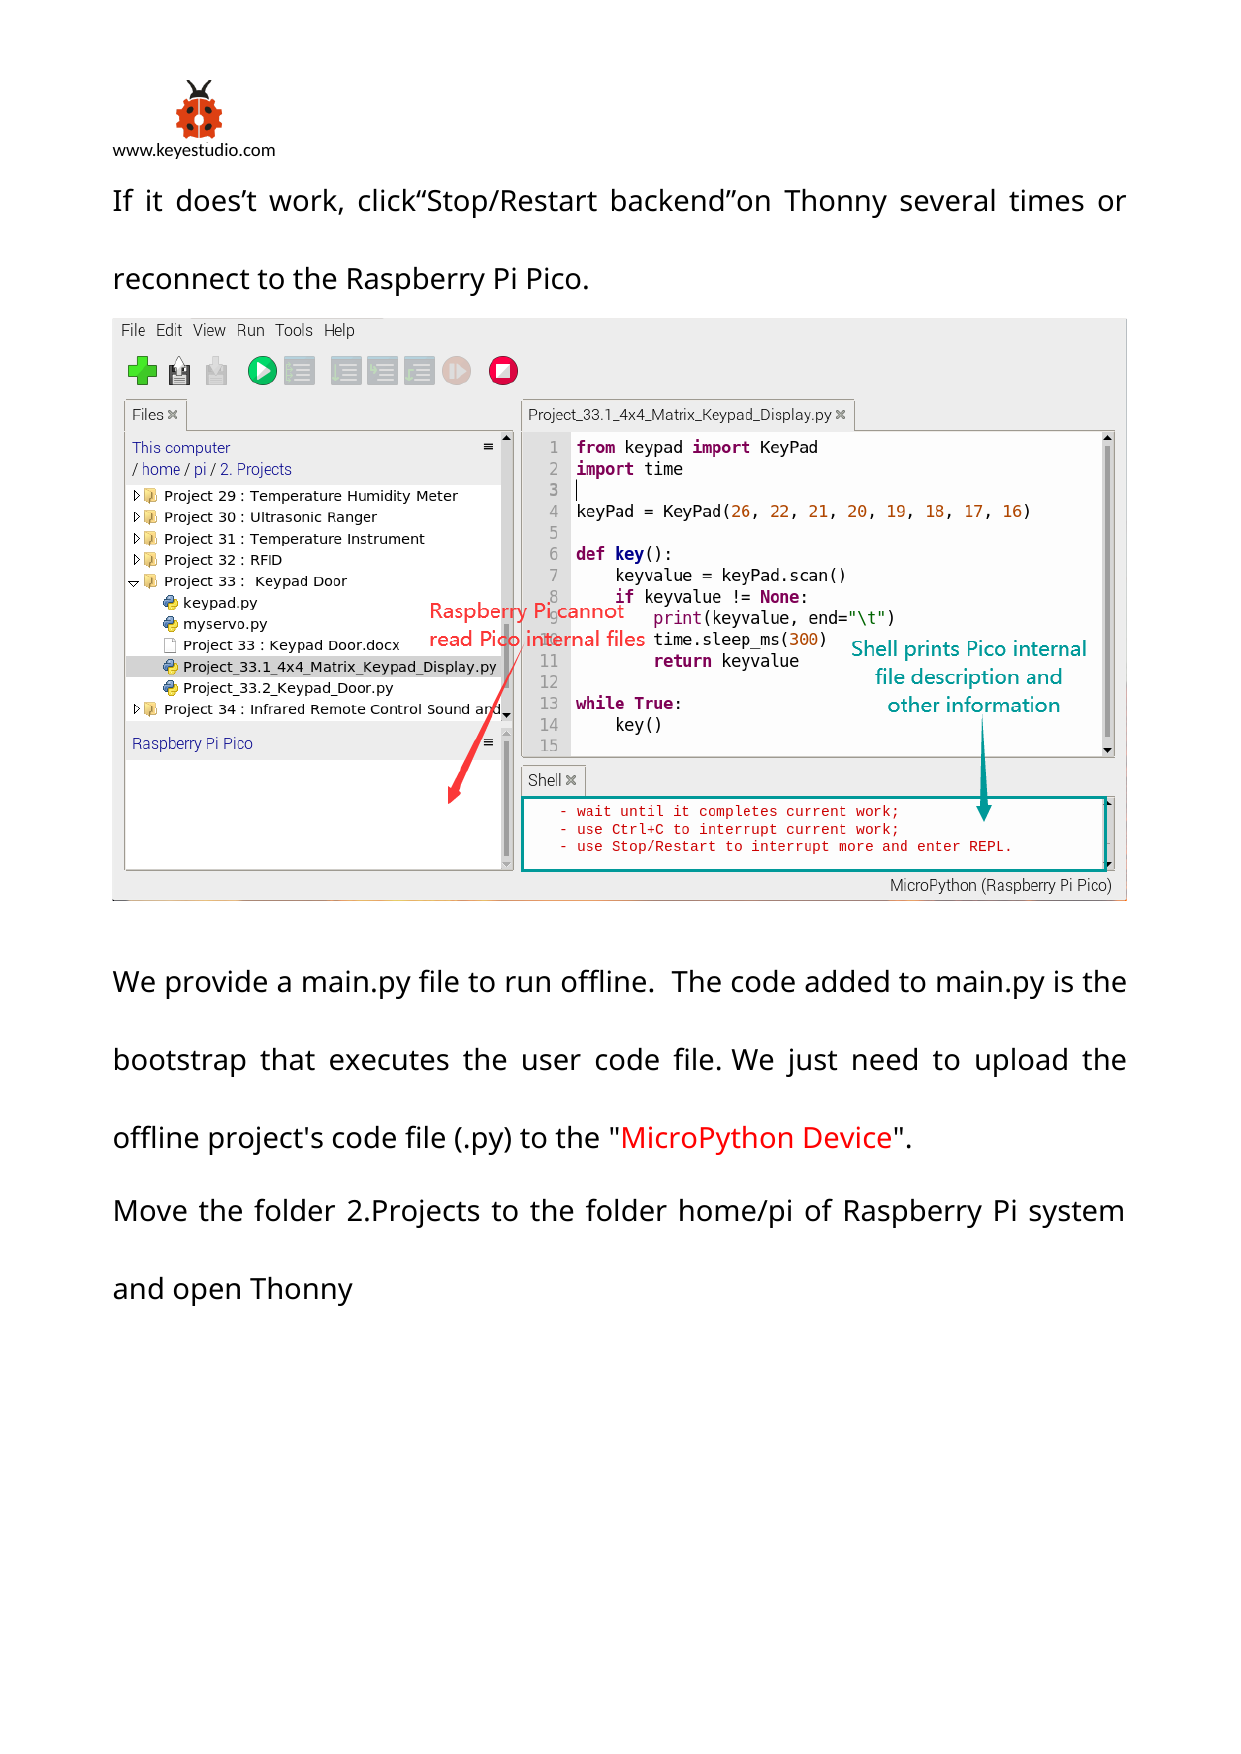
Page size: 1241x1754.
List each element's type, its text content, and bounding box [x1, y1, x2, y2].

list We provide a main.py file to run offline. The code added to main.py is the bootstrap that executes the user code file. We just need to upload the offline project's code file (.py) to the "MicroPython Device". [112, 949, 1128, 1170]
list If it does’t work, click“Stop/Restart backend”on Thonny several times or reconnect to the Raspberry Pi Pico. [112, 168, 1128, 311]
picture [112, 318, 1127, 901]
list Move the folder 2.Projects to the folder home/pi of Raspberry Pi system and open Thonny [112, 1178, 1128, 1321]
picture [164, 80, 241, 143]
